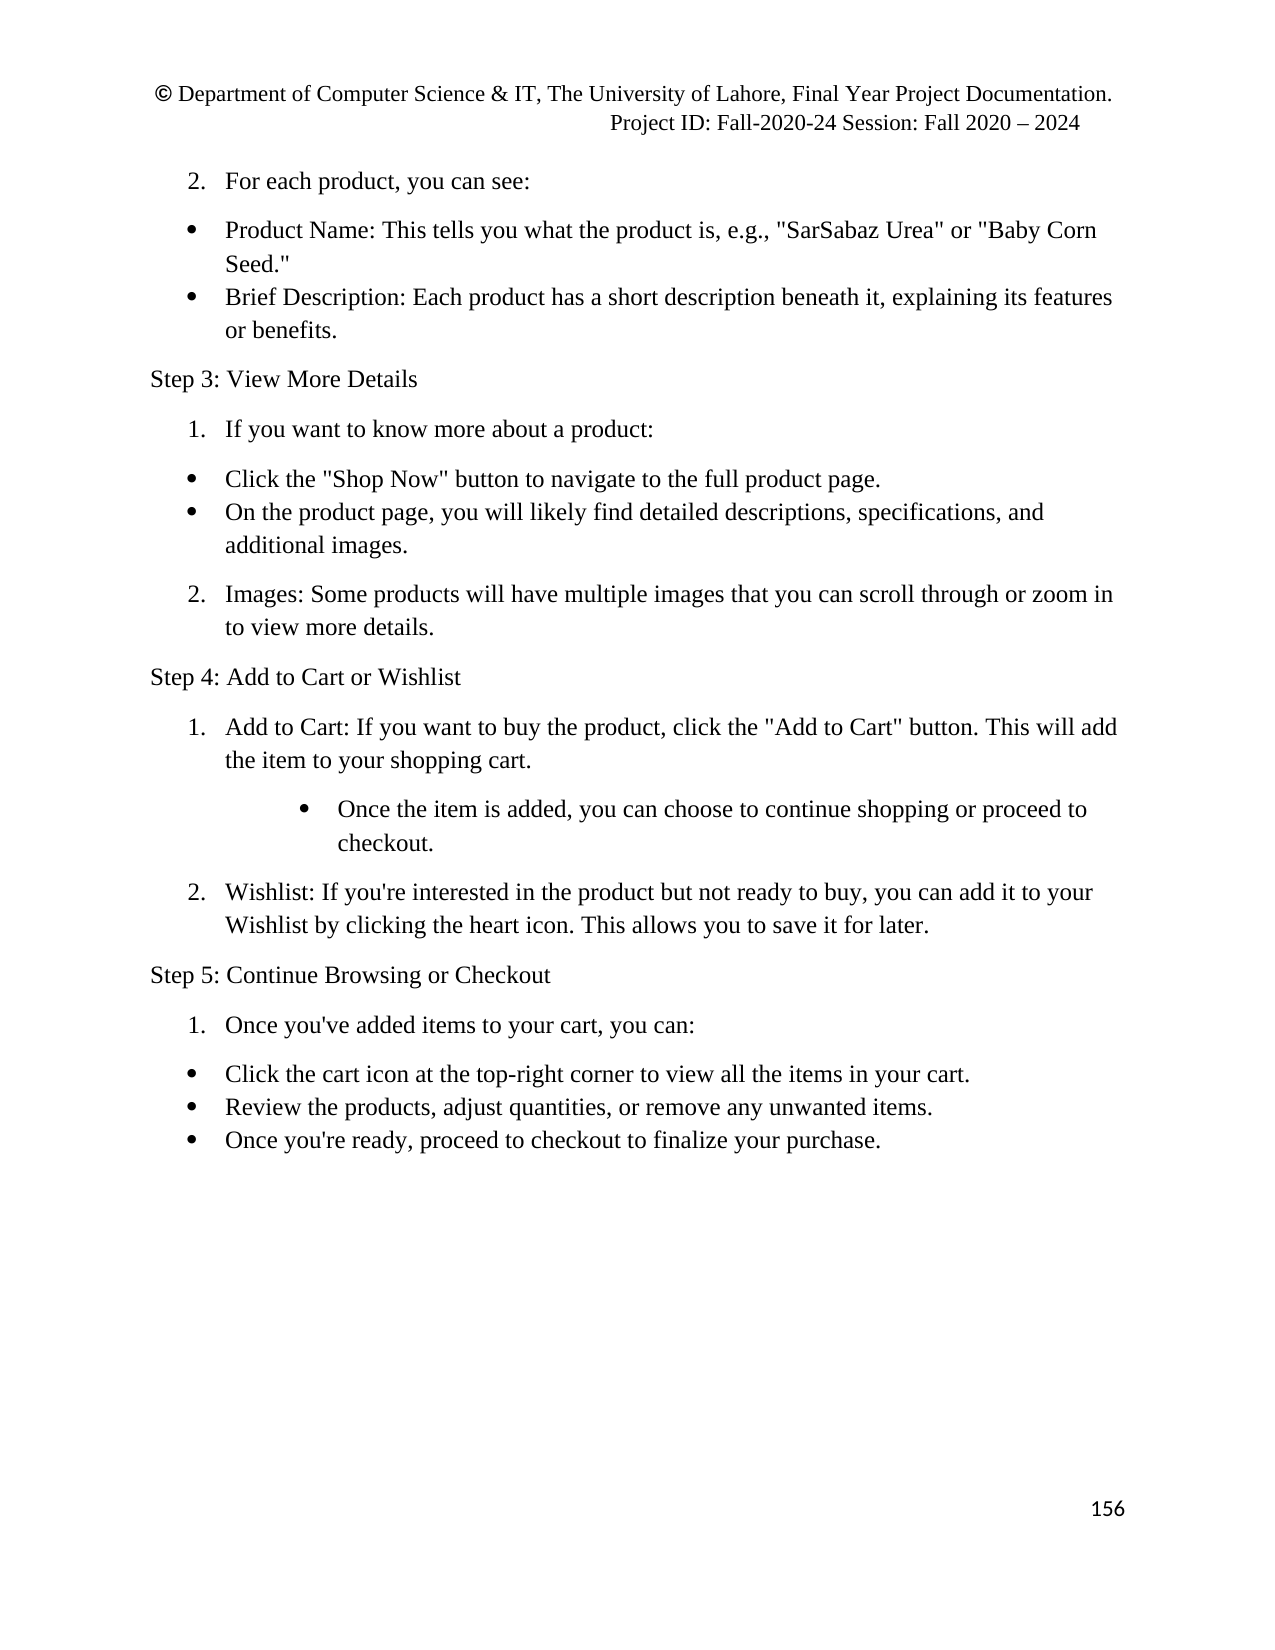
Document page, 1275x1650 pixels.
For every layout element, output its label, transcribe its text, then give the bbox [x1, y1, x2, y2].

list On the product page, you will likely find detailed descriptions, specifications, and additional images. [187, 497, 1125, 558]
text Step 3: View More Details [150, 364, 1125, 393]
text Step 4: Add to Cart or Wishlist [150, 662, 1125, 691]
list Wishlist: If you're interested in the product but not ready to buy, you can add it to your Wishlist by clicking the heart icon. This allows you to save it for later. [187, 877, 1125, 939]
list Once you're ready, proceed to checkout to finalize your purchase. [187, 1125, 1125, 1154]
list Once you've added items to your cart, you can: [187, 1010, 1125, 1038]
list Click the "Shop Now" button to navigate to the full product page. [187, 464, 1125, 492]
list If you want to know more about a product: [187, 414, 1125, 443]
text Step 5: Continue Browsing or Checkout [150, 960, 1125, 989]
list Product Name: This tells you what the product is, e.g., "SarSabaz Urea" or "Baby Corn Seed." [187, 216, 1125, 277]
list Brief Description: Each product has a short description beneath it, explaining its features or benefits. [187, 282, 1125, 343]
list Click the cart icon at the top-right corner to view all the items in your cart. [187, 1059, 1125, 1088]
list Add to Cart: If you want to buy the product, click the "Add to Cart" button. This will add the item to your shopping cart. [187, 712, 1125, 774]
list Review the products, adjust quantities, or remove any unwanted items. [187, 1092, 1125, 1121]
list Once the item is added, you can choose to continue shopping or proceed to checkout. [300, 794, 1125, 856]
list Images: Some products will have multiple images that you can scroll through or zoom in to view more details. [187, 579, 1125, 641]
list For each product, you can see: [187, 166, 1125, 195]
